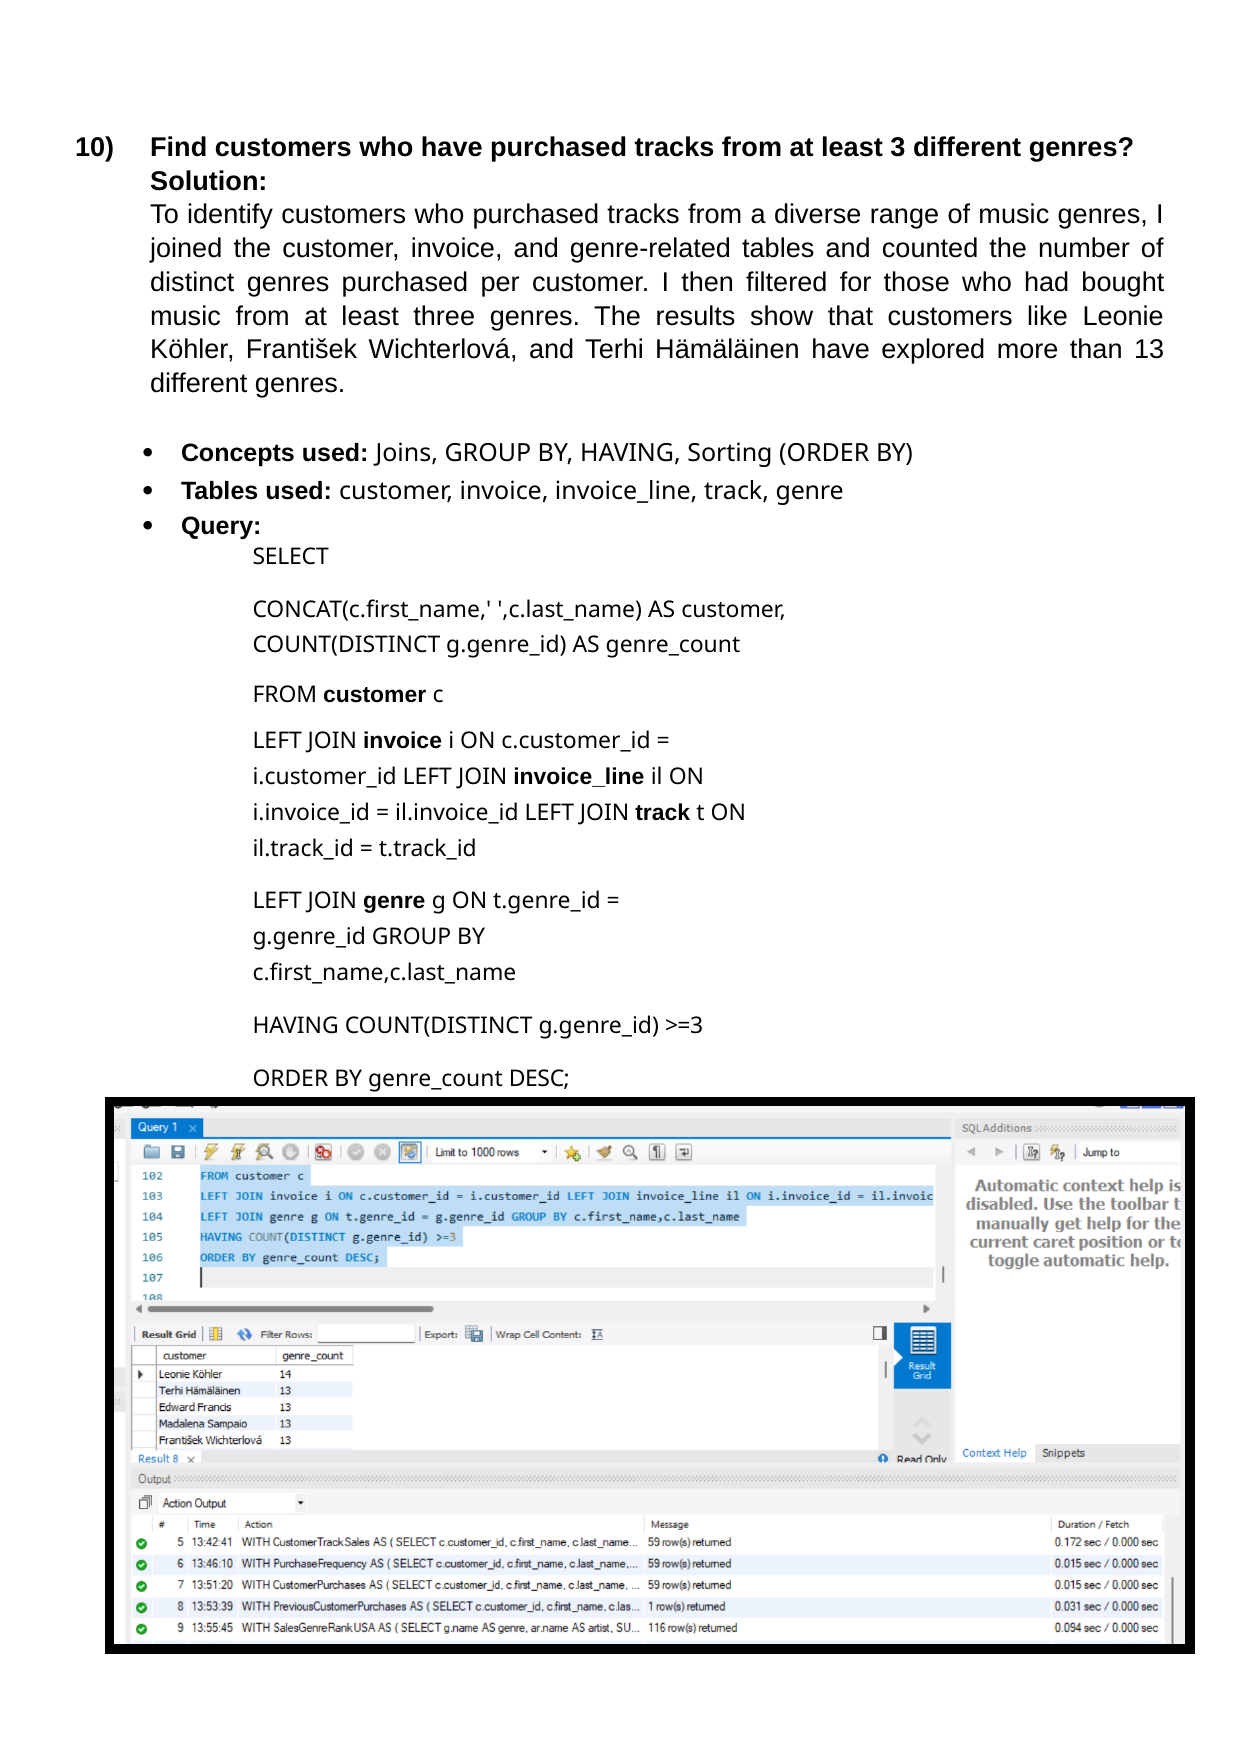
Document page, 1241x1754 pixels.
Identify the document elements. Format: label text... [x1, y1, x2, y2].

text HAVING COUNT(DISTINCT g.genre_id) >=3 [252, 1009, 1165, 1040]
text ORDER BY genre_count DESC; [252, 1061, 1165, 1093]
text SELECT [252, 540, 1165, 571]
list Find customers who have purchased tracks from at least 3 different genres? [75, 131, 1165, 162]
text LEFT JOIN genre g ON t.genre_id = g.genre_id GROUP BY c.first_name,c.last_name [252, 884, 711, 987]
list Solution: [112, 164, 1165, 196]
text LEFT JOIN invoice i ON c.customer_id = i.customer_id LEFT JOIN invoice_line il ON i.invoice_id = il.invoice_id LEFT JOIN track t ON il.track_id = t.track_id [252, 724, 770, 863]
list To identify customers who purchased tracks from a diverse range of music genres, I joined the customer, invoice, and genre-related tables and counted the number of distinct genres purchased per customer. I then filtered for those who had bought music from at least three genres. The results show that customers like Leonie Köhler, František Wichterlová, and Terhi Hämäläinen have explored more than 13 different genres. [150, 198, 1165, 398]
list Query: [143, 511, 1165, 540]
text FROM customer c [252, 681, 1165, 707]
picture [114, 1106, 1185, 1644]
text CONCAT(c.first_name,' ',c.last_name) AS customer, COUNT(DISTINCT g.genre_id) AS genre_count [252, 592, 959, 660]
list Tables used: customer, invoice, invoice_line, track, genre [143, 473, 1165, 507]
list Concepts used: Joins, GROUP BY, HAVING, Sorting (ORDER BY) [143, 434, 1165, 469]
